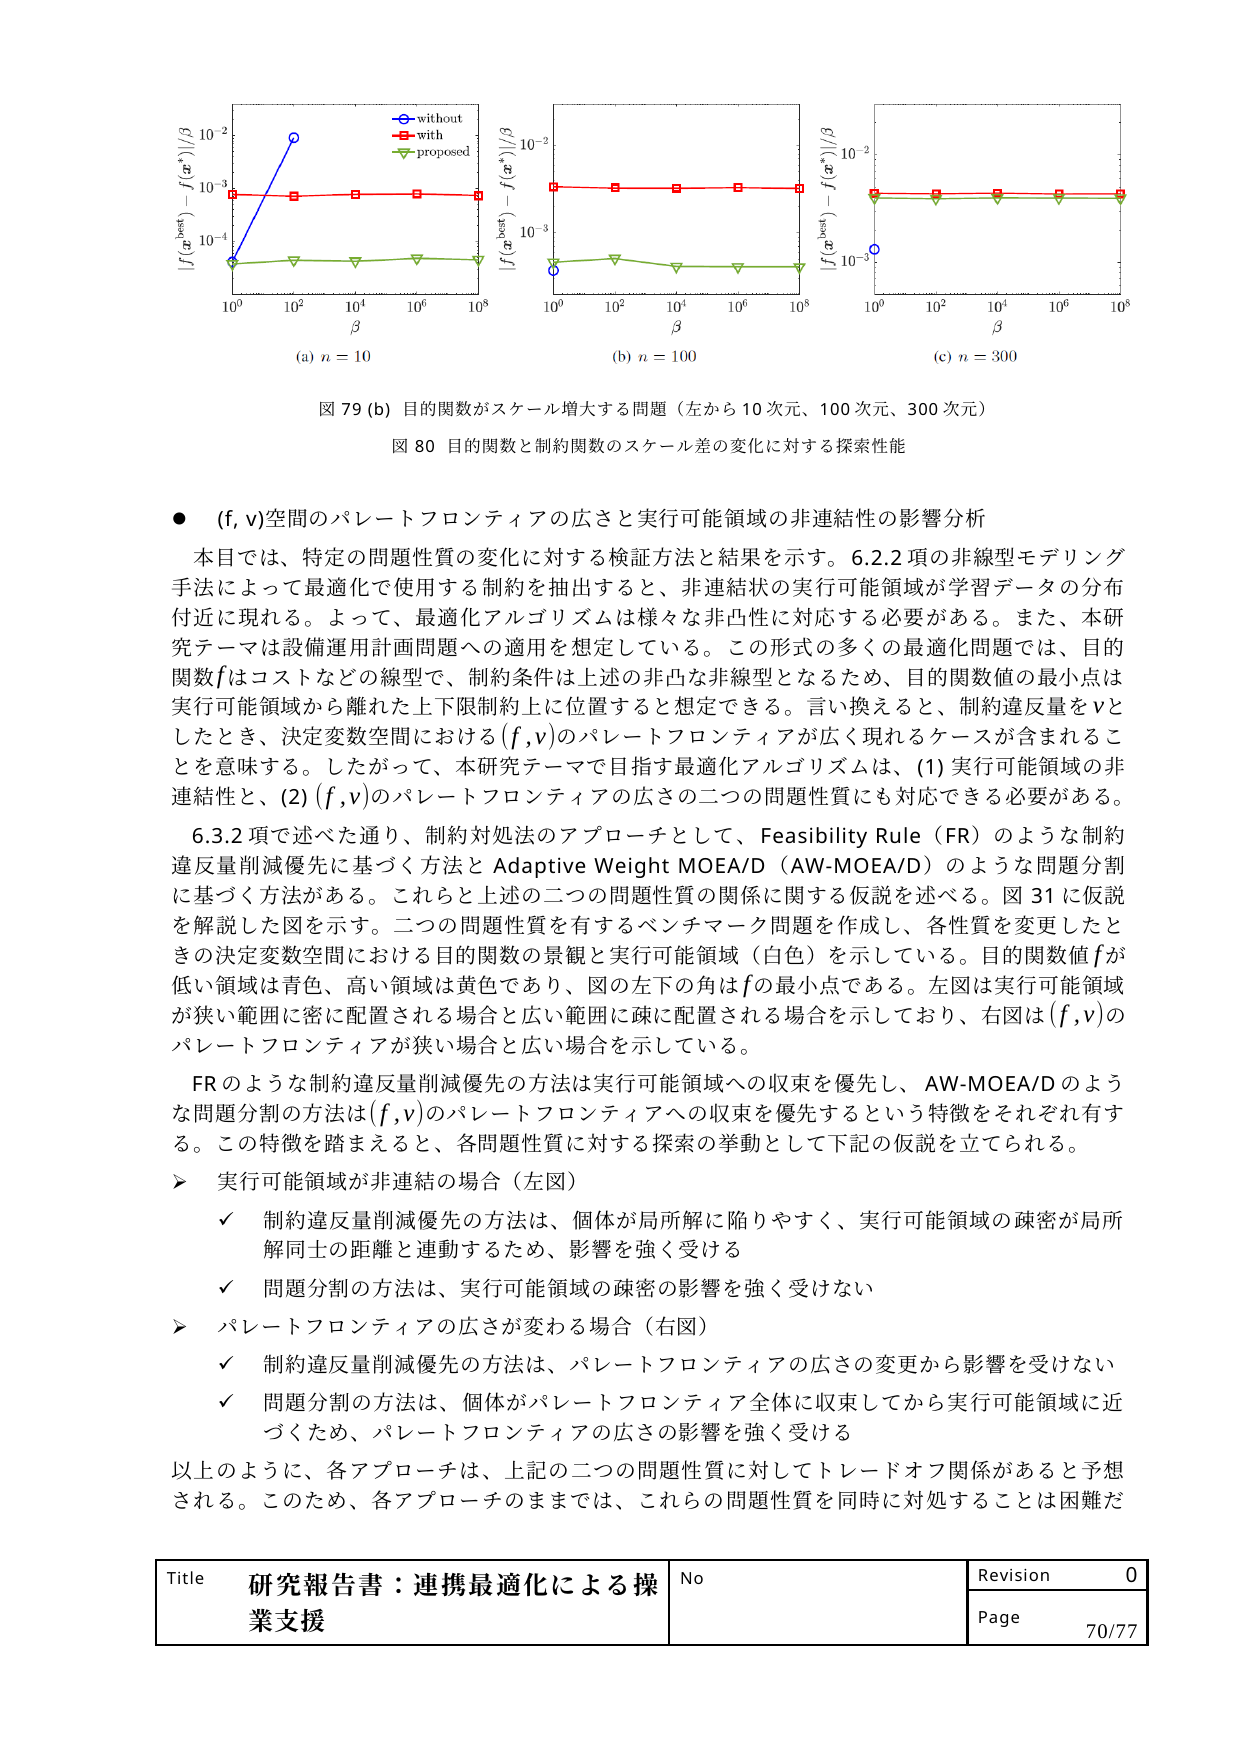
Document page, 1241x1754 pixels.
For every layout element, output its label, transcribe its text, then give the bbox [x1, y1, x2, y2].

text FRのような制約違反量削減優先の方法は実行可能領域への収束を優先し、AW-MOEA/Dのような問題分割の方法はのパレートフロンティアへの収束を優先するという特徴をそれぞれ有する。この特徴を踏まえると、各問題性質に対する探索の挙動として下記の仮説を立てられる。 [171, 1067, 1126, 1157]
list 制約違反量削減優先の方法は、パレートフロンティアの広さの変更から影響を受けない [217, 1349, 1126, 1378]
text 図 2.16 目的関数と制約関数のスケール差の変化に対する探索性能 [259, 420, 1038, 458]
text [171, 1455, 1126, 1515]
list パレートフロンティアの広さが変わる場合（右図） [171, 1310, 1126, 1340]
text 本目では、特定の問題性質の変化に対する検証方法と結果を示す。6.2.2項の非線型モデリング手法によって最適化で使用する制約を抽出すると、非連結状の実行可能領域が学習データの分布付近に現れる。よって、最適化アルゴリズムは様々な非凸性に対応する必要がある。また、本研究テーマは設備運用計画問題への適用を想定している。この形式の多くの最適化問題では、目的関数はコストなどの線型で、制約条件は上述の非凸な非線型となるため、目的関数値の最小点は実行可能領域から離れた上下限制約上に位置すると想定できる。言い換えると、制約違反量をとしたとき、決定変数空間におけるのパレートフロンティアが広く現れるケースが含まれることを意味する。したがって、本研究テーマで目指す最適化アルゴリズムは、(1) 実行可能領域の非連結性と、(2) のパレートフロンティアの広さの二つの問題性質にも対応できる必要がある。 [171, 541, 1126, 811]
list (f, v)空間のパレートフロンティアの広さと実行可能領域の非連結性の影響分析 [171, 503, 1126, 533]
list 実行可能領域が非連結の場合（左図） [171, 1166, 1126, 1196]
list 問題分割の方法は、実行可能領域の疎密の影響を強く受けない [217, 1272, 1126, 1302]
list 問題分割の方法は、個体がパレートフロンティア全体に収束してから実行可能領域に近づくため、パレートフロンティアの広さの影響を強く受ける [217, 1387, 1126, 1447]
list 制約違反量削減優先の方法は、個体が局所解に陥りやすく、実行可能領域の疎密が局所解同士の距離と連動するため、影響を強く受ける [217, 1204, 1126, 1264]
text 図 2.16 (b) 目的関数がスケール増大する問題（左から10次元、100次元、300次元） [259, 383, 1038, 420]
text 6.3.2項で述べた通り、制約対処法のアプローチとして、Feasibility Rule（FR）のような制約違反量削減優先に基づく方法とAdaptive Weight MOEA/D（AW-MOEA/D）のような問題分割に基づく方法がある。これらと上述の二つの問題性質の関係に関する仮説を述べる。図31に仮説を解説した図を示す。二つの問題性質を有するベンチマーク問題を作成し、各性質を変更したときの決定変数空間における目的関数の景観と実行可能領域（白色）を示している。目的関数値が低い領域は青色、高い領域は黄色であり、図の左下の角はの最小点である。左図は実行可能領域が狭い範囲に密に配置される場合と広い範囲に疎に配置される場合を示しており、右図はのパレートフロンティアが狭い場合と広い場合を示している。 [171, 819, 1126, 1059]
